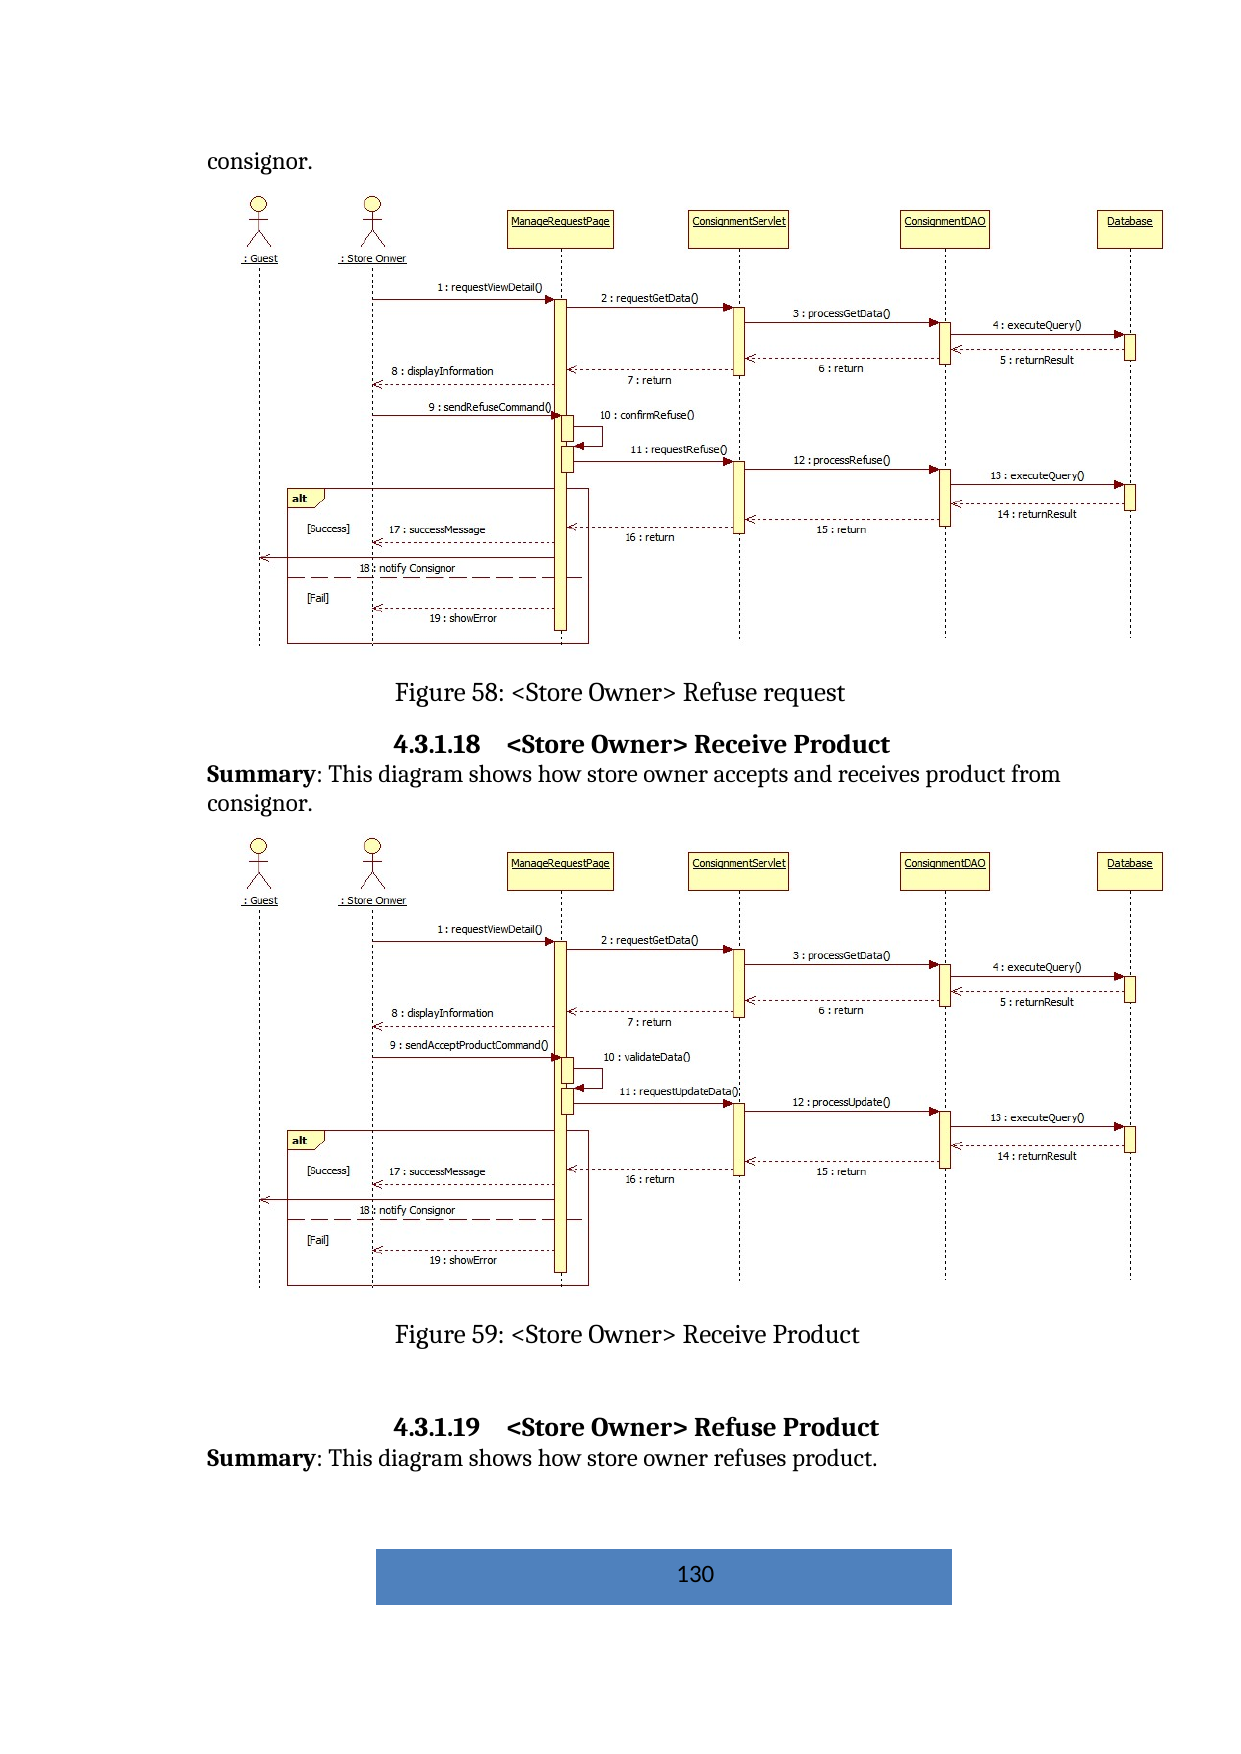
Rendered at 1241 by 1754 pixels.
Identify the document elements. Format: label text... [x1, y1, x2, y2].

text Summary: This diagram shows how store owner accepts and receives product from consignor. [207, 760, 1122, 817]
subtitle <Store Owner> Refuse Product [393, 1412, 1122, 1444]
picture [207, 817, 1182, 1307]
picture [207, 175, 1182, 665]
subtitle <Store Owner> Receive Product [393, 729, 1122, 760]
text Summary: This diagram shows how store owner refuses product. [207, 1444, 1122, 1472]
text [207, 147, 1122, 175]
